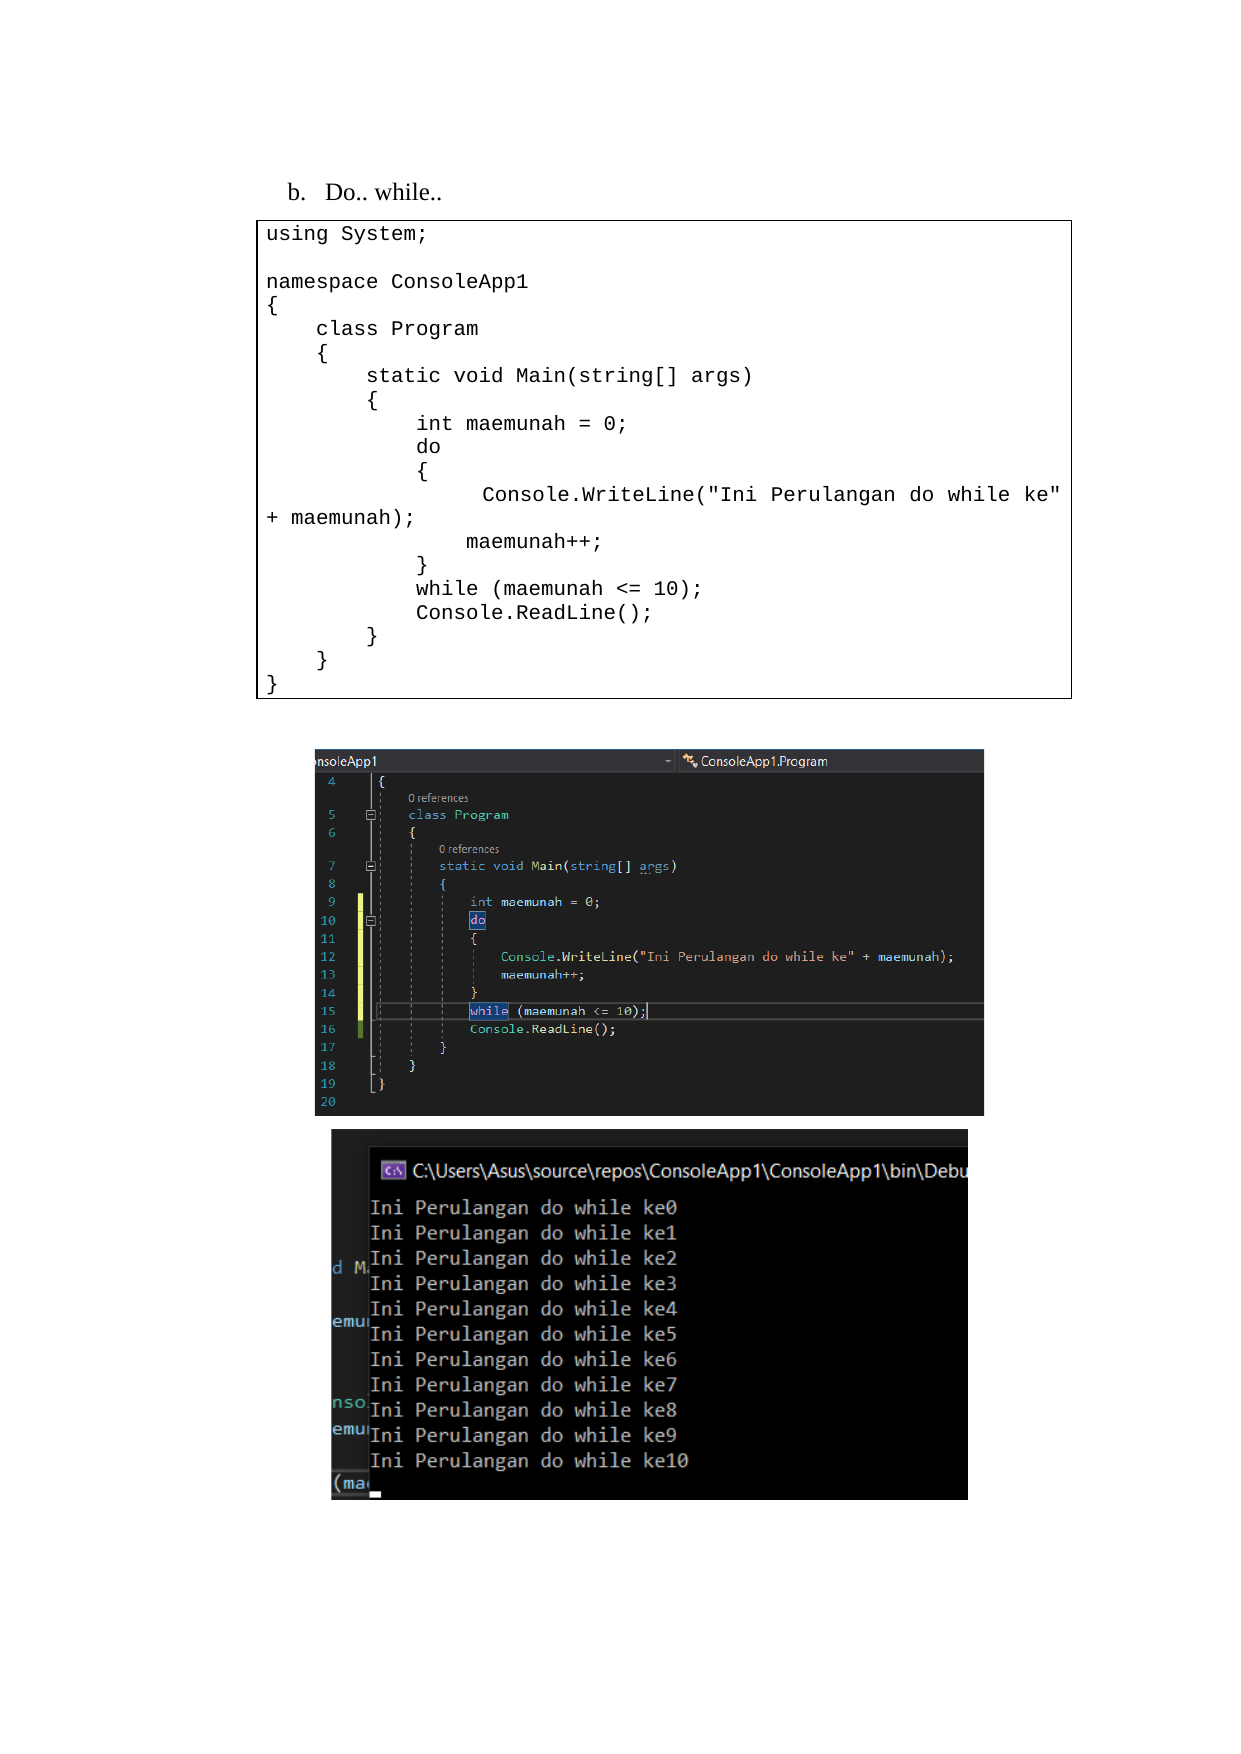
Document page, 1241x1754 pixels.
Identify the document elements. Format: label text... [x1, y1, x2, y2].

picture [331, 1129, 968, 1500]
list { [258, 457, 1071, 480]
list while (maemunah <= 10); [258, 575, 1071, 599]
list { [258, 386, 1071, 409]
list } [258, 622, 1071, 646]
list } [258, 551, 1071, 575]
list do [258, 433, 1071, 457]
list Console.ReadLine(); [258, 599, 1071, 622]
list maemunah++; [258, 528, 1071, 551]
list { [258, 338, 1071, 362]
list Do.. while.. [287, 177, 1063, 206]
list using System; [258, 221, 1071, 247]
list static void Main(string[] args) [258, 362, 1071, 386]
list } [258, 669, 1071, 698]
list { [258, 291, 1071, 315]
picture [314, 749, 985, 1116]
list namespace ConsoleApp1 [258, 268, 1071, 291]
list class Program [258, 315, 1071, 338]
list int maemunah = 0; [258, 409, 1071, 433]
list } [258, 646, 1071, 669]
list Console.WriteLine("Ini Perulangan do while ke" + maemunah); [258, 480, 1071, 528]
